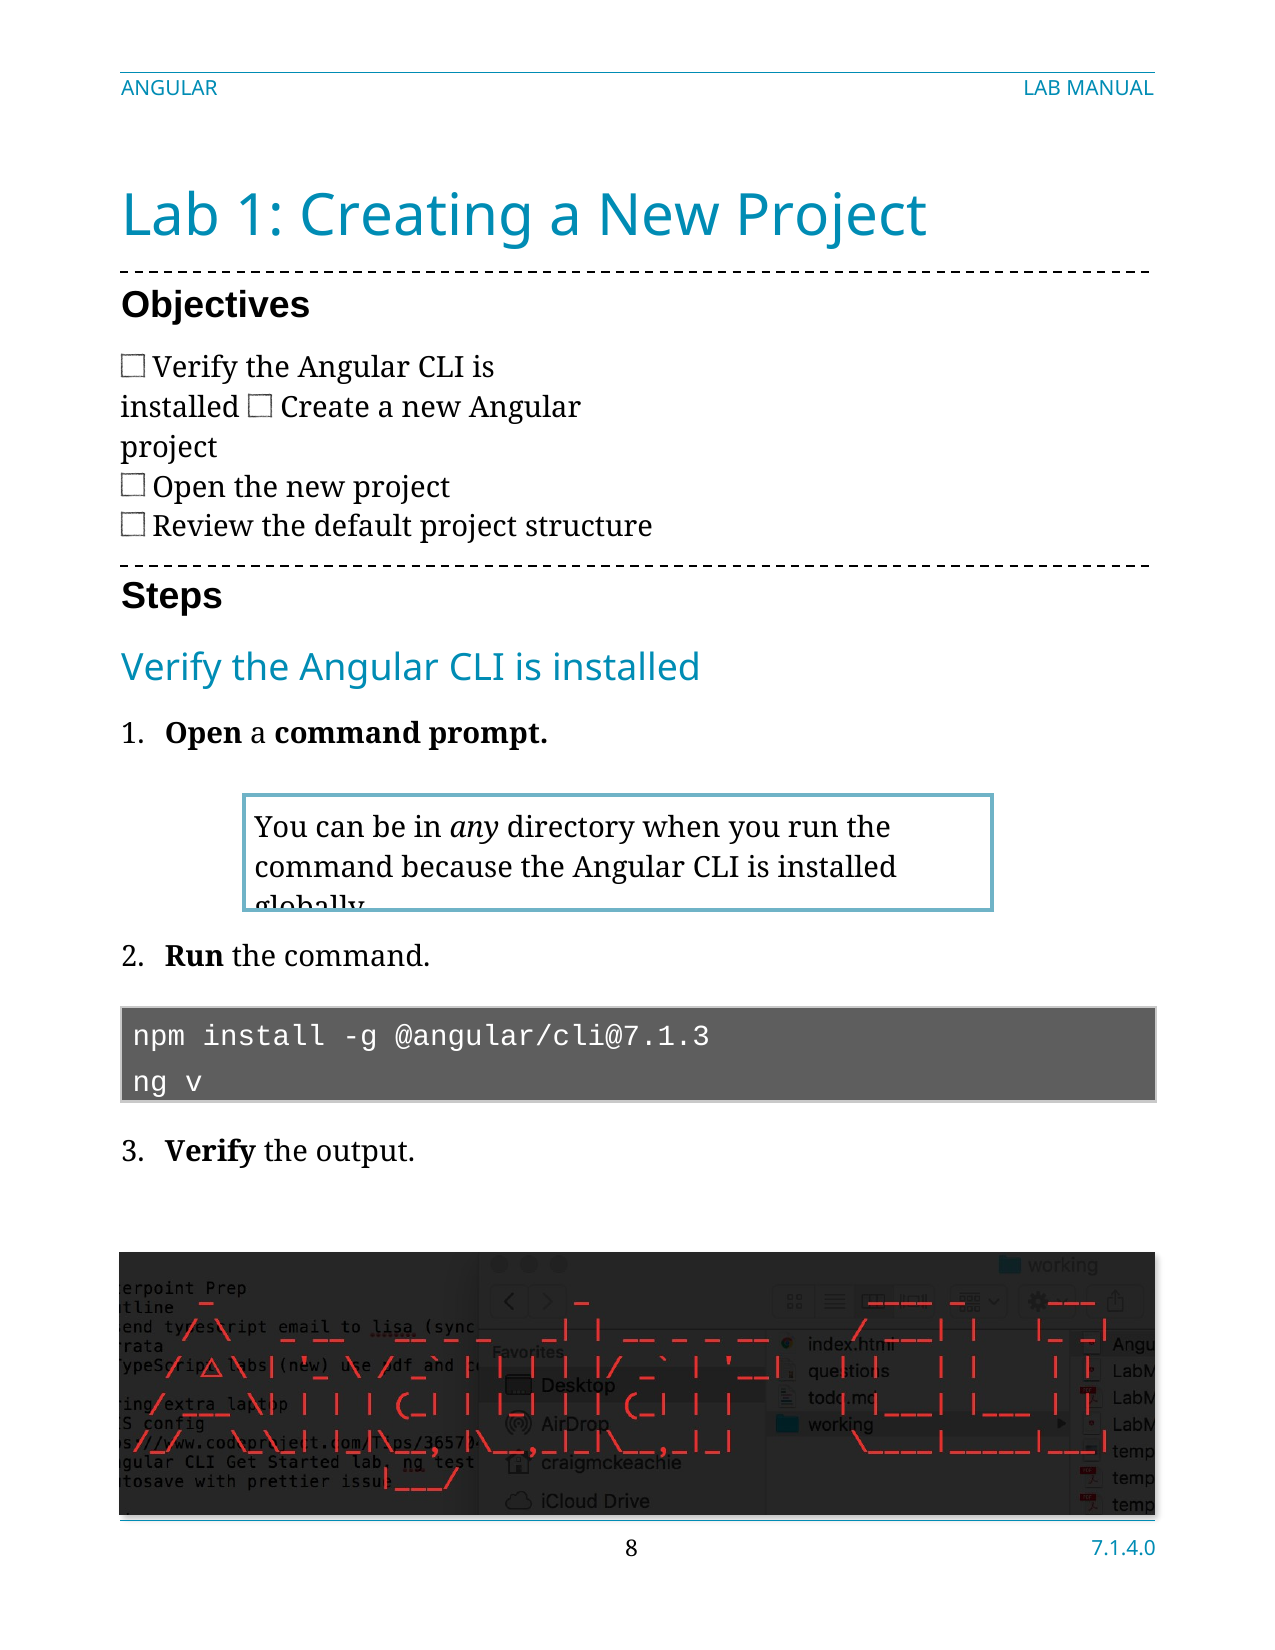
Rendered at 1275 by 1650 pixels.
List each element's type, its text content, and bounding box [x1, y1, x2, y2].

list Verify the output. [121, 1131, 1198, 1170]
subtitle Steps [121, 573, 1198, 616]
list Open a command prompt. [121, 713, 1198, 752]
picture [120, 472, 146, 497]
list Run the command. [121, 810, 1198, 975]
subtitle Objectives [121, 282, 1198, 325]
picture [120, 511, 146, 537]
subtitle Verify the Angular CLI is installed [121, 640, 1198, 691]
table_header npm install -g @angular/cli@7.1.3 ng v [122, 1008, 1155, 1100]
picture [117, 1250, 1165, 1526]
text Open the new project [120, 466, 1198, 505]
subtitle Lab 1: Creating a New Project [121, 173, 1198, 252]
picture [247, 393, 273, 418]
text Verify the Angular CLI is installed Create a new Angular project [120, 347, 596, 466]
picture [120, 353, 146, 378]
text Review the default project structure [120, 505, 1198, 545]
